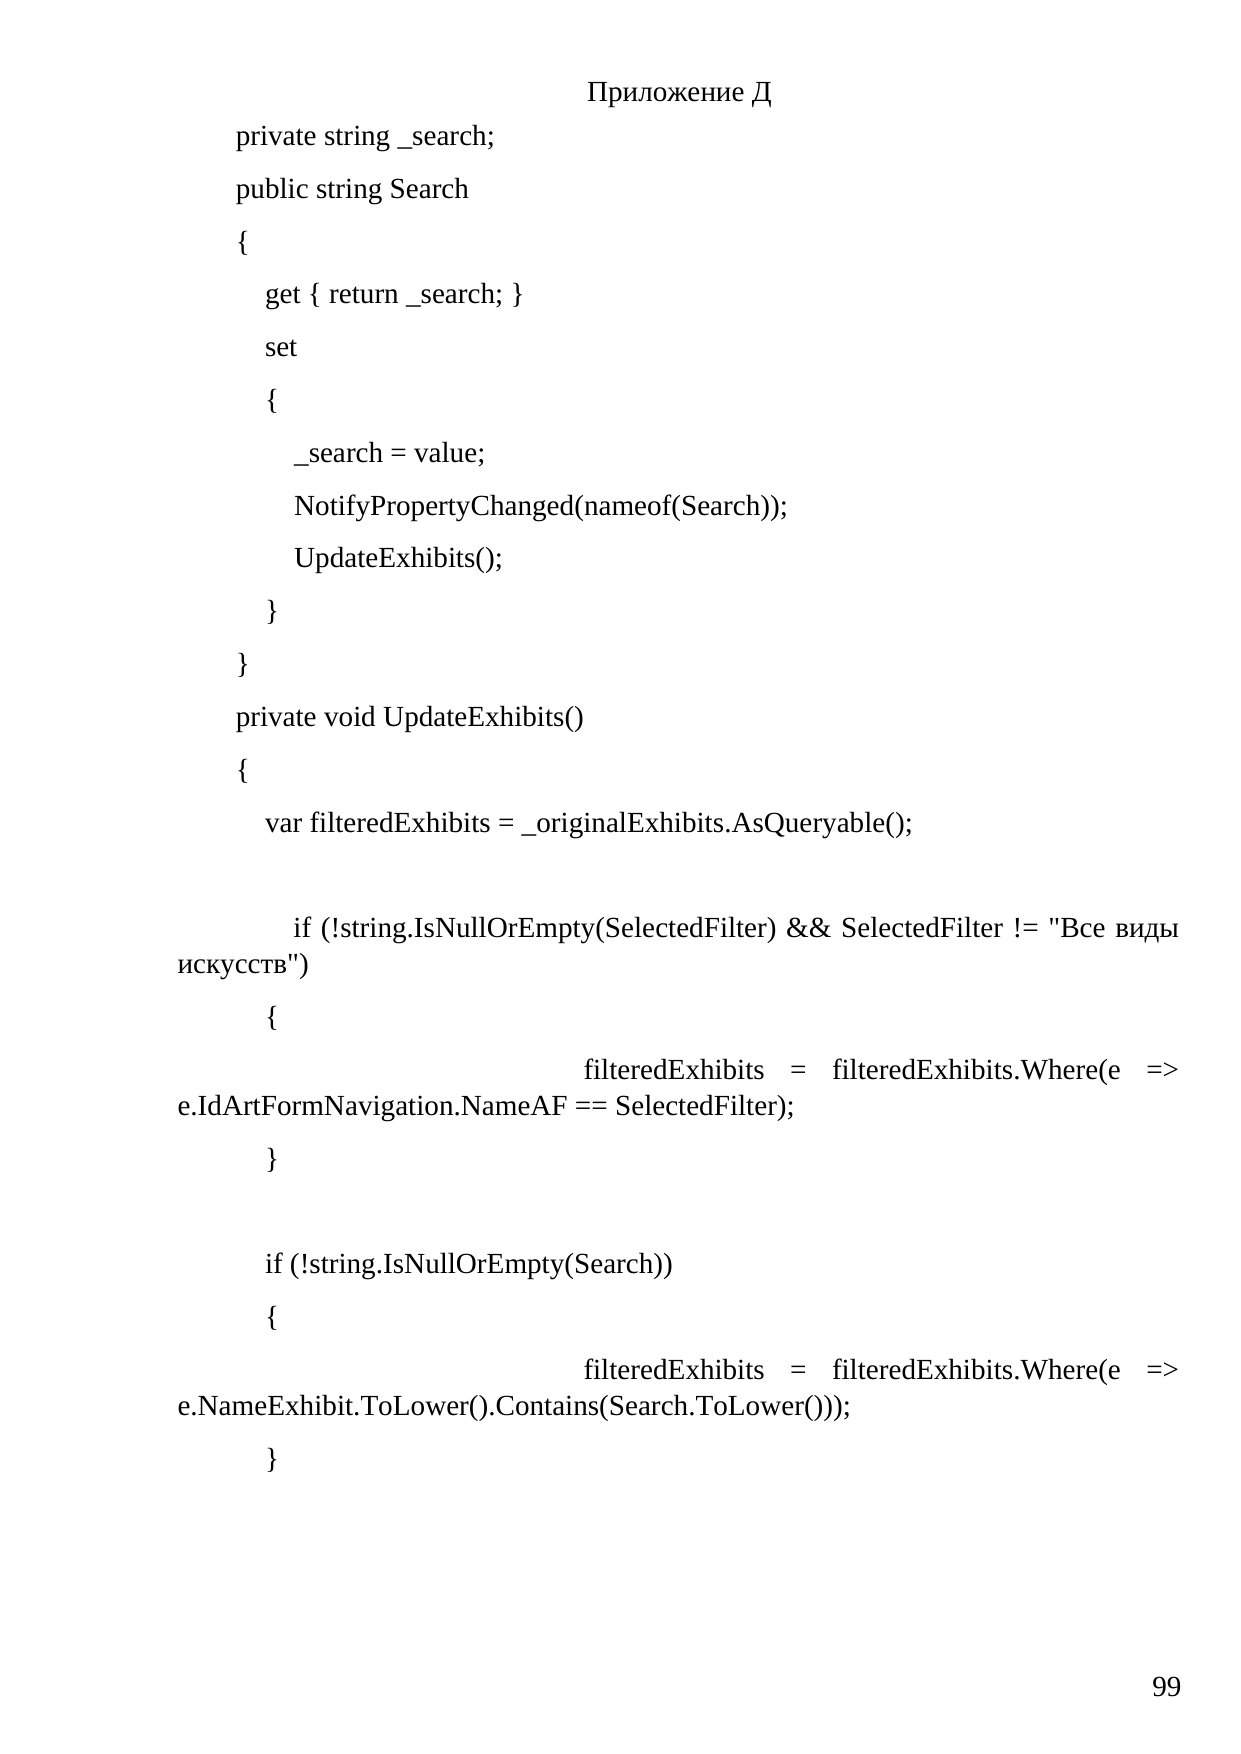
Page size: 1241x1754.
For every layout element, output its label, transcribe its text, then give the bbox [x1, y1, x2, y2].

text if (!string.IsNullOrEmpty(Search)) [177, 1247, 1181, 1280]
text NotifyPropertyChanged(nameof(Search)); [177, 488, 1181, 521]
text private string _search; [177, 118, 1181, 152]
text { [177, 224, 1181, 257]
text _search = value; [177, 435, 1181, 468]
text var filteredExhibits = _originalExhibits.AsQueryable(); [177, 805, 1181, 838]
text get { return _search; } [177, 277, 1181, 310]
text public string Search [177, 171, 1181, 204]
text } [177, 1441, 1181, 1475]
text { [177, 752, 1181, 785]
text filteredExhibits = filteredExhibits.Where(e => e.NameExhibit.ToLower().Contains(Search.ToLower())); [177, 1352, 1181, 1422]
text { [177, 999, 1181, 1033]
text if (!string.IsNullOrEmpty(SelectedFilter) && SelectedFilter != "Все виды искусств") [177, 910, 1181, 980]
text private void UpdateExhibits() [177, 699, 1181, 733]
text } [177, 1141, 1181, 1174]
text { [177, 1299, 1181, 1333]
text } [177, 593, 1181, 627]
text set [177, 329, 1181, 363]
text filteredExhibits = filteredExhibits.Where(e => e.IdArtFormNavigation.NameAF == SelectedFilter); [177, 1052, 1181, 1122]
text } [177, 646, 1181, 680]
text { [177, 382, 1181, 416]
text UpdateExhibits(); [177, 541, 1181, 574]
